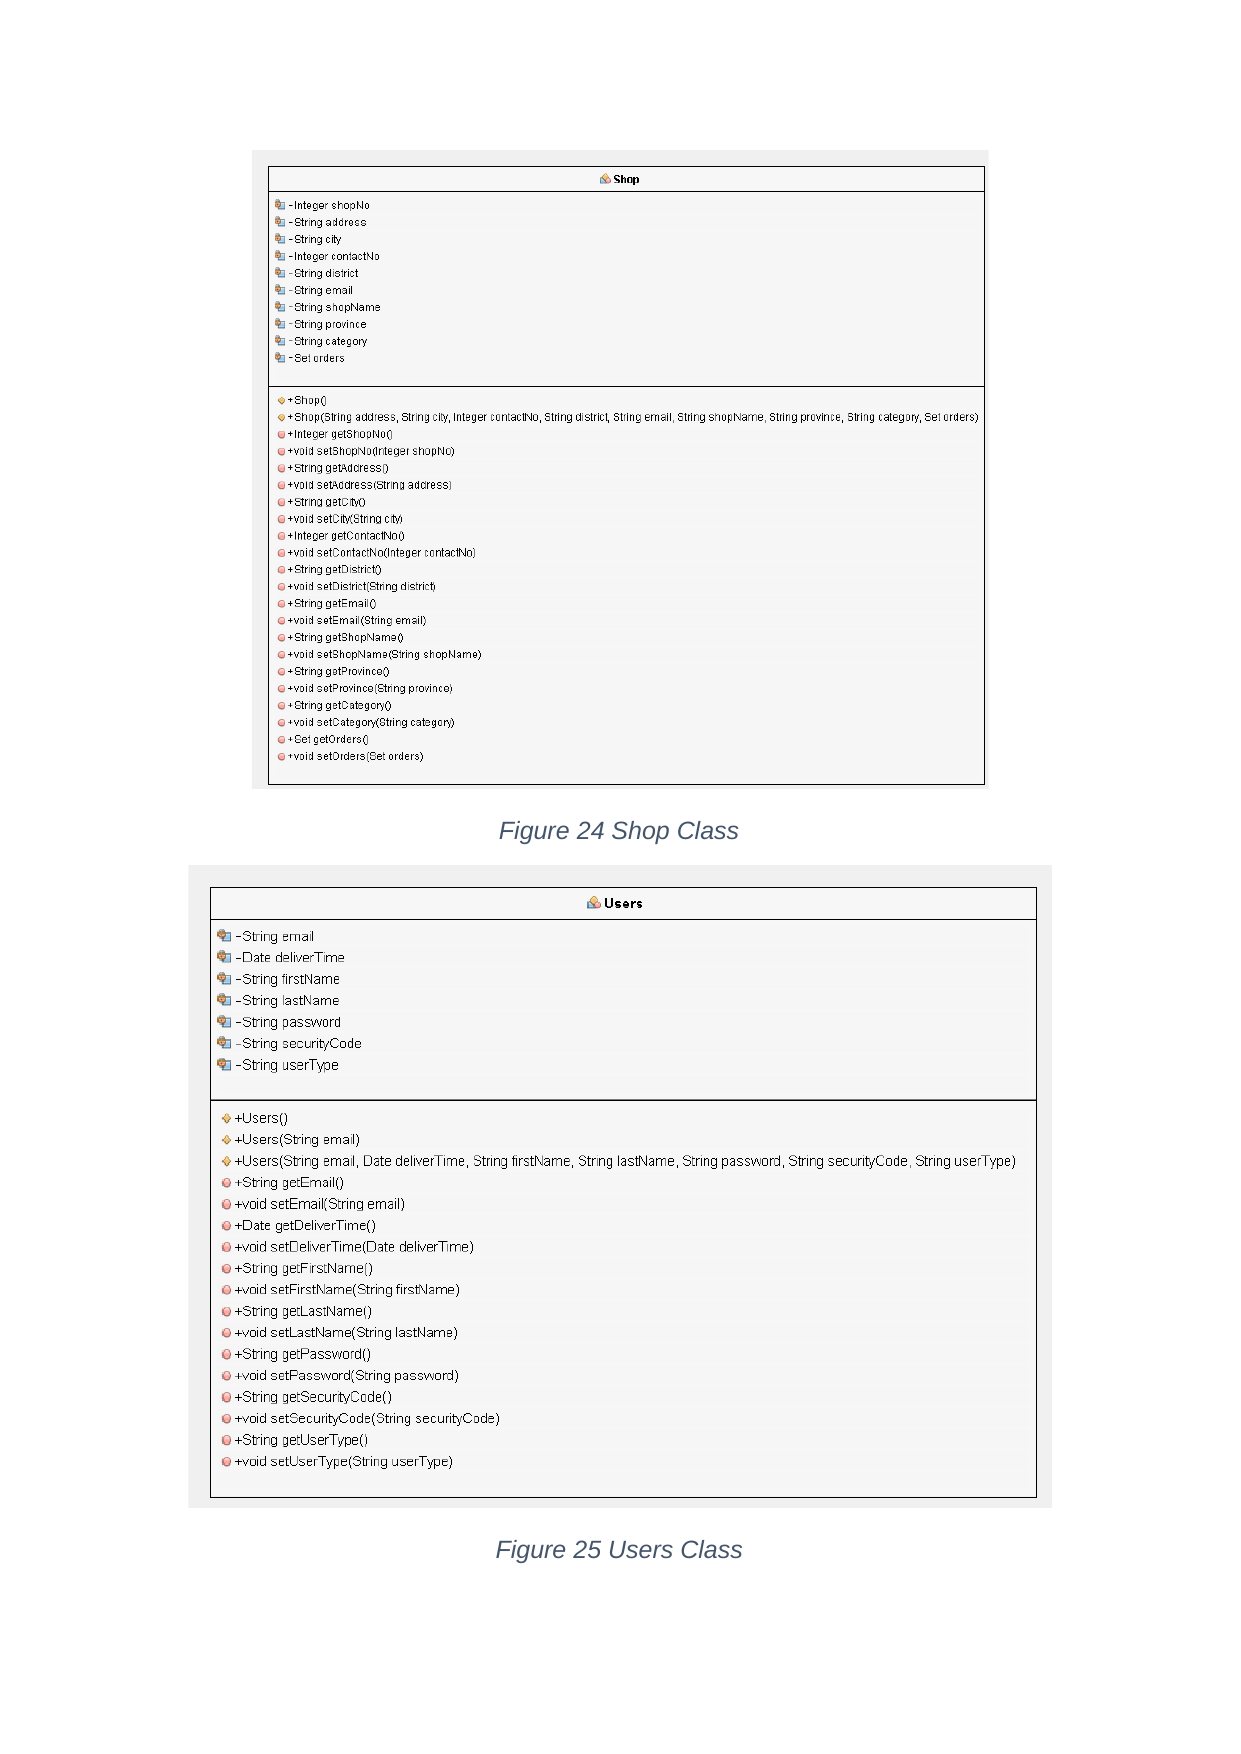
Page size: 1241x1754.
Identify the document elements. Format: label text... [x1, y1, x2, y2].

picture [251, 150, 989, 789]
picture [188, 865, 1052, 1508]
